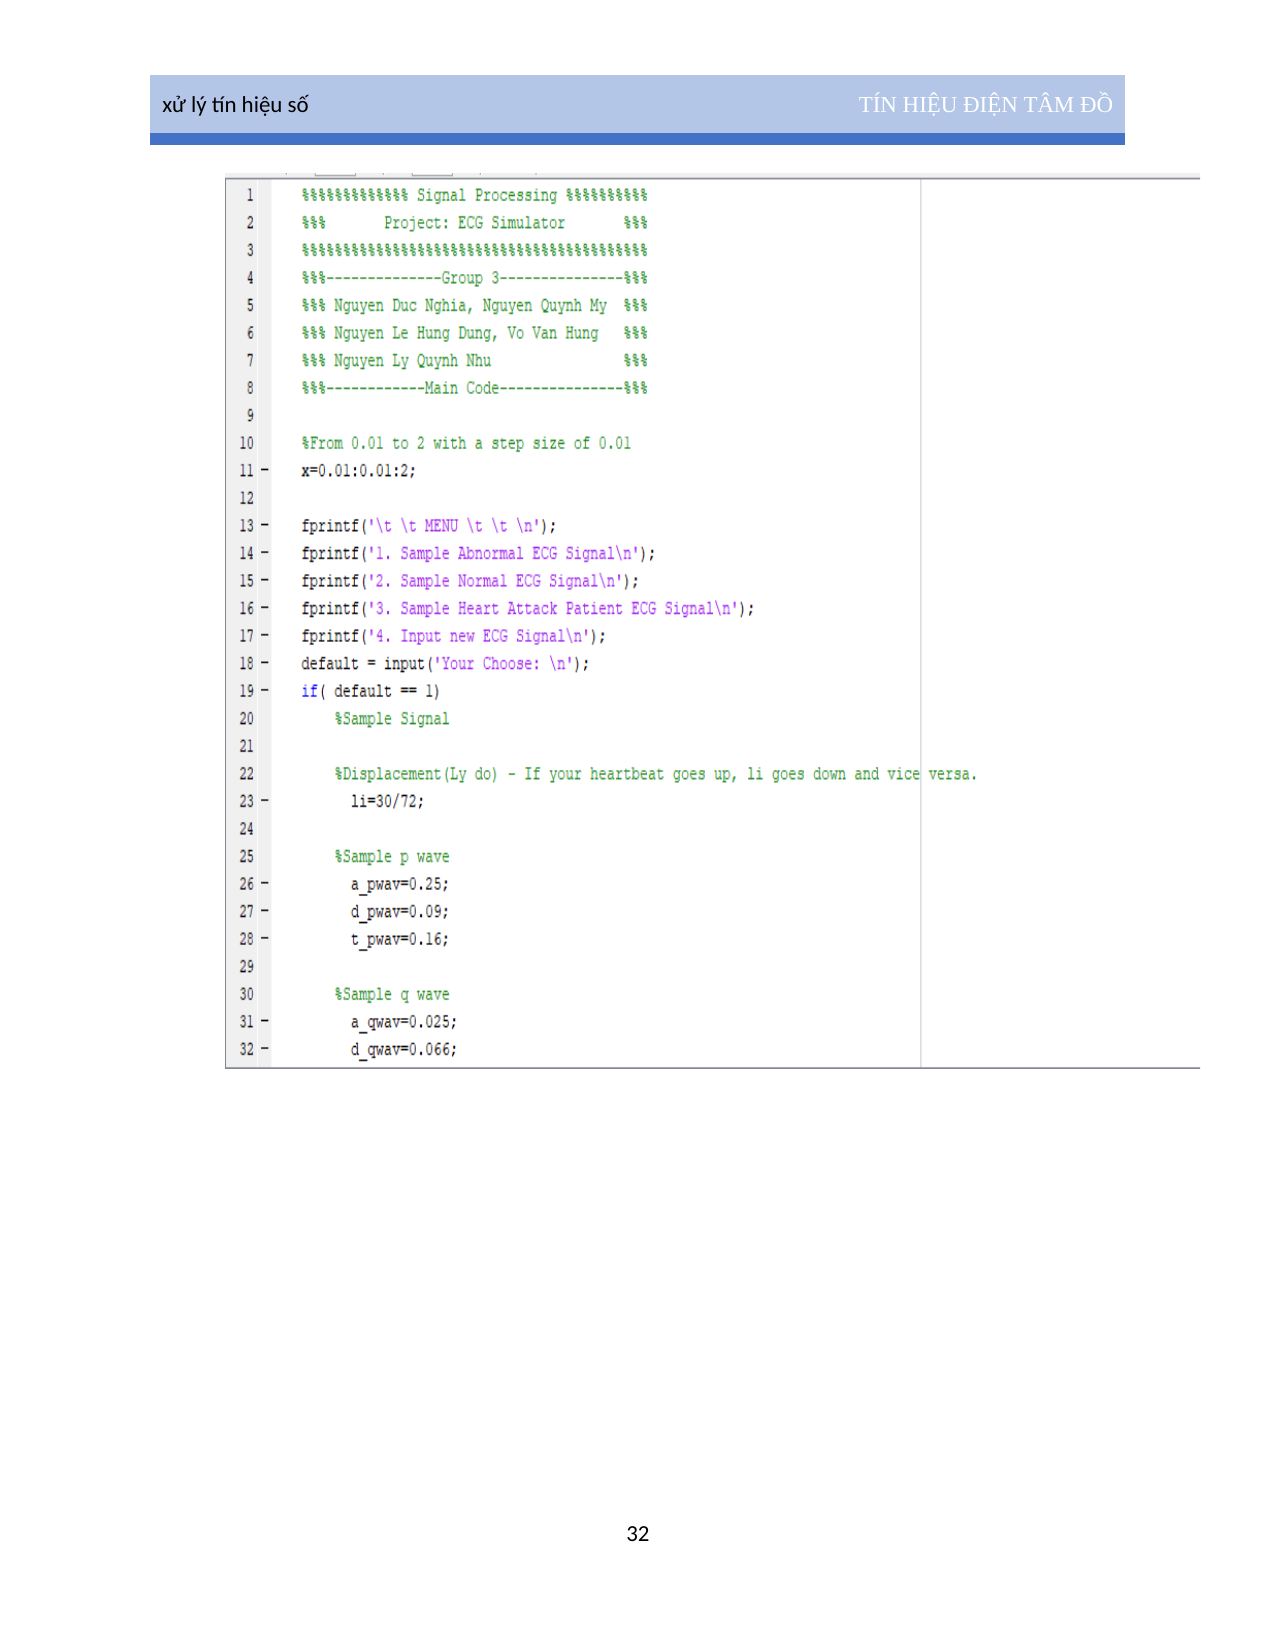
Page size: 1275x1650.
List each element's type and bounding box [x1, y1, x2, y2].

picture [225, 173, 1200, 1069]
